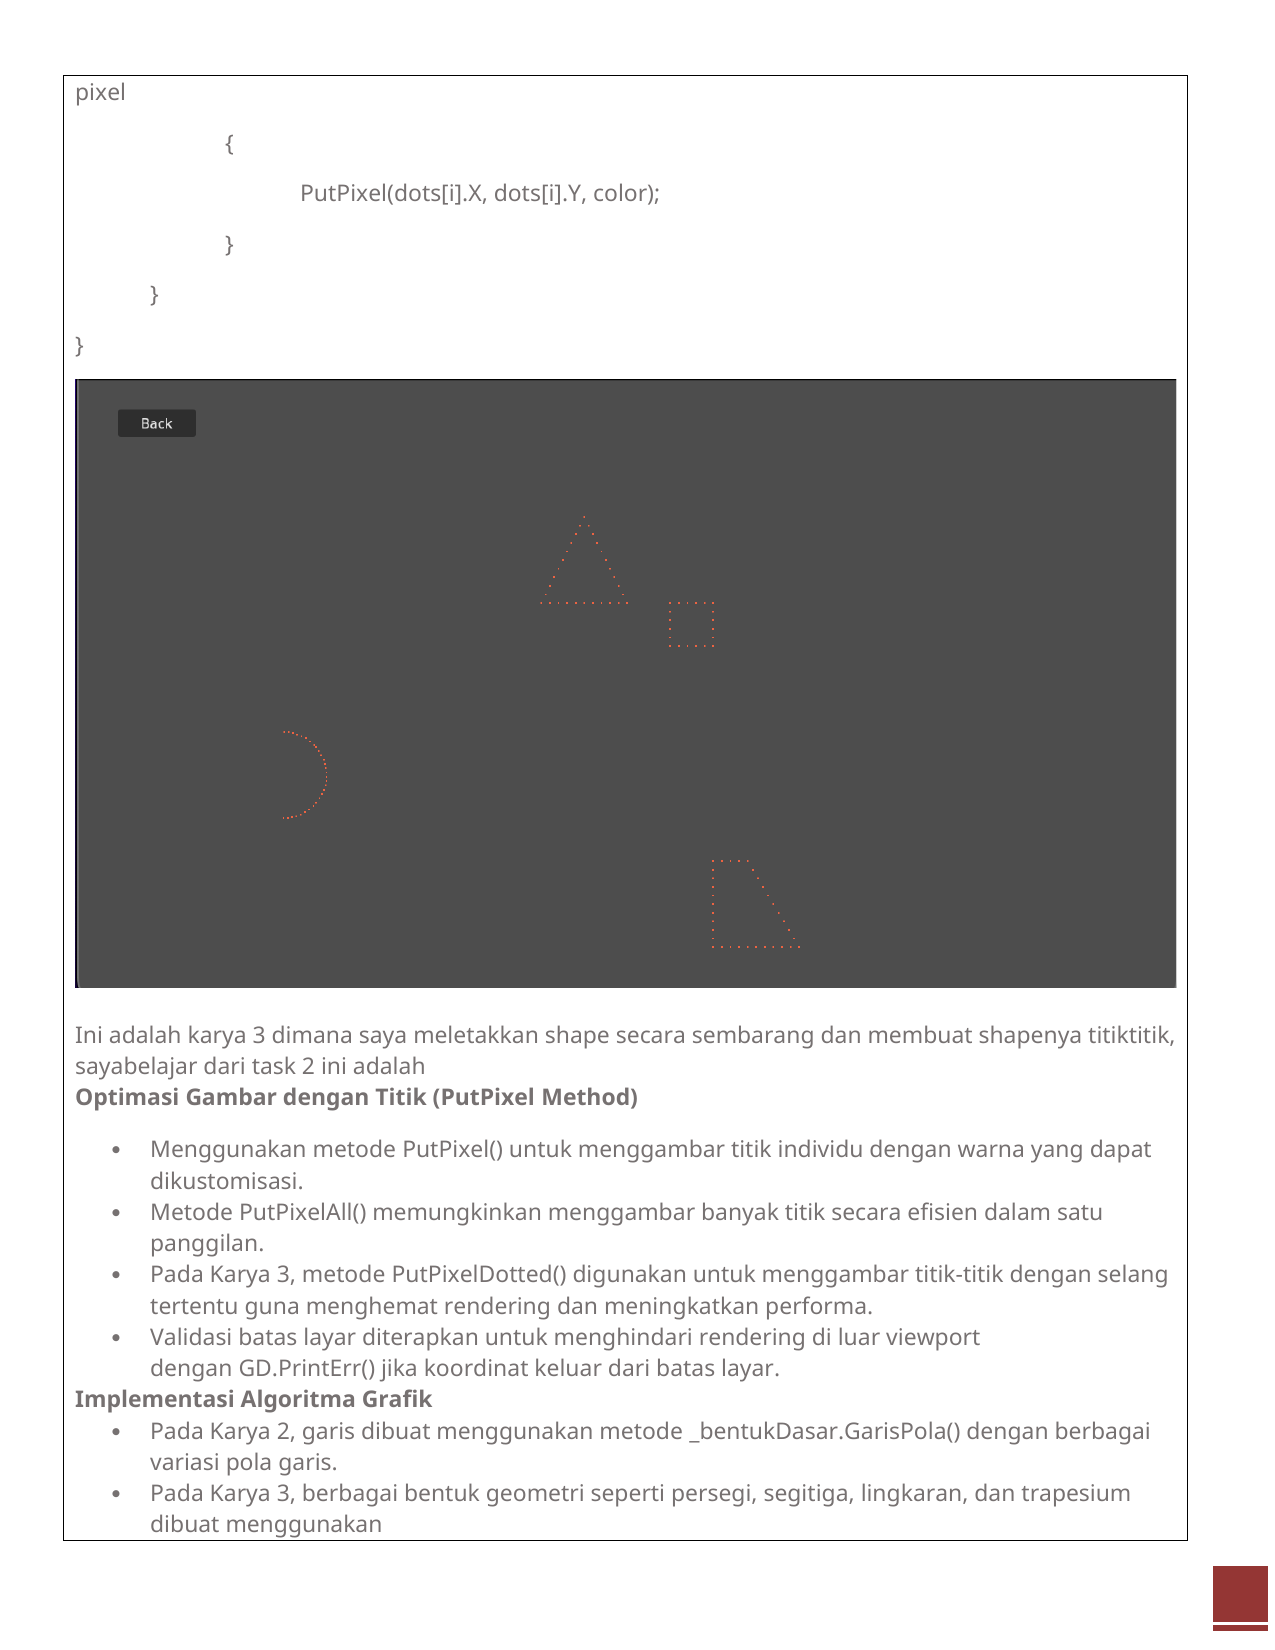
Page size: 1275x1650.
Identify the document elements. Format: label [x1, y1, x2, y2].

table_cell [64, 76, 1187, 1539]
picture [75, 379, 1177, 988]
